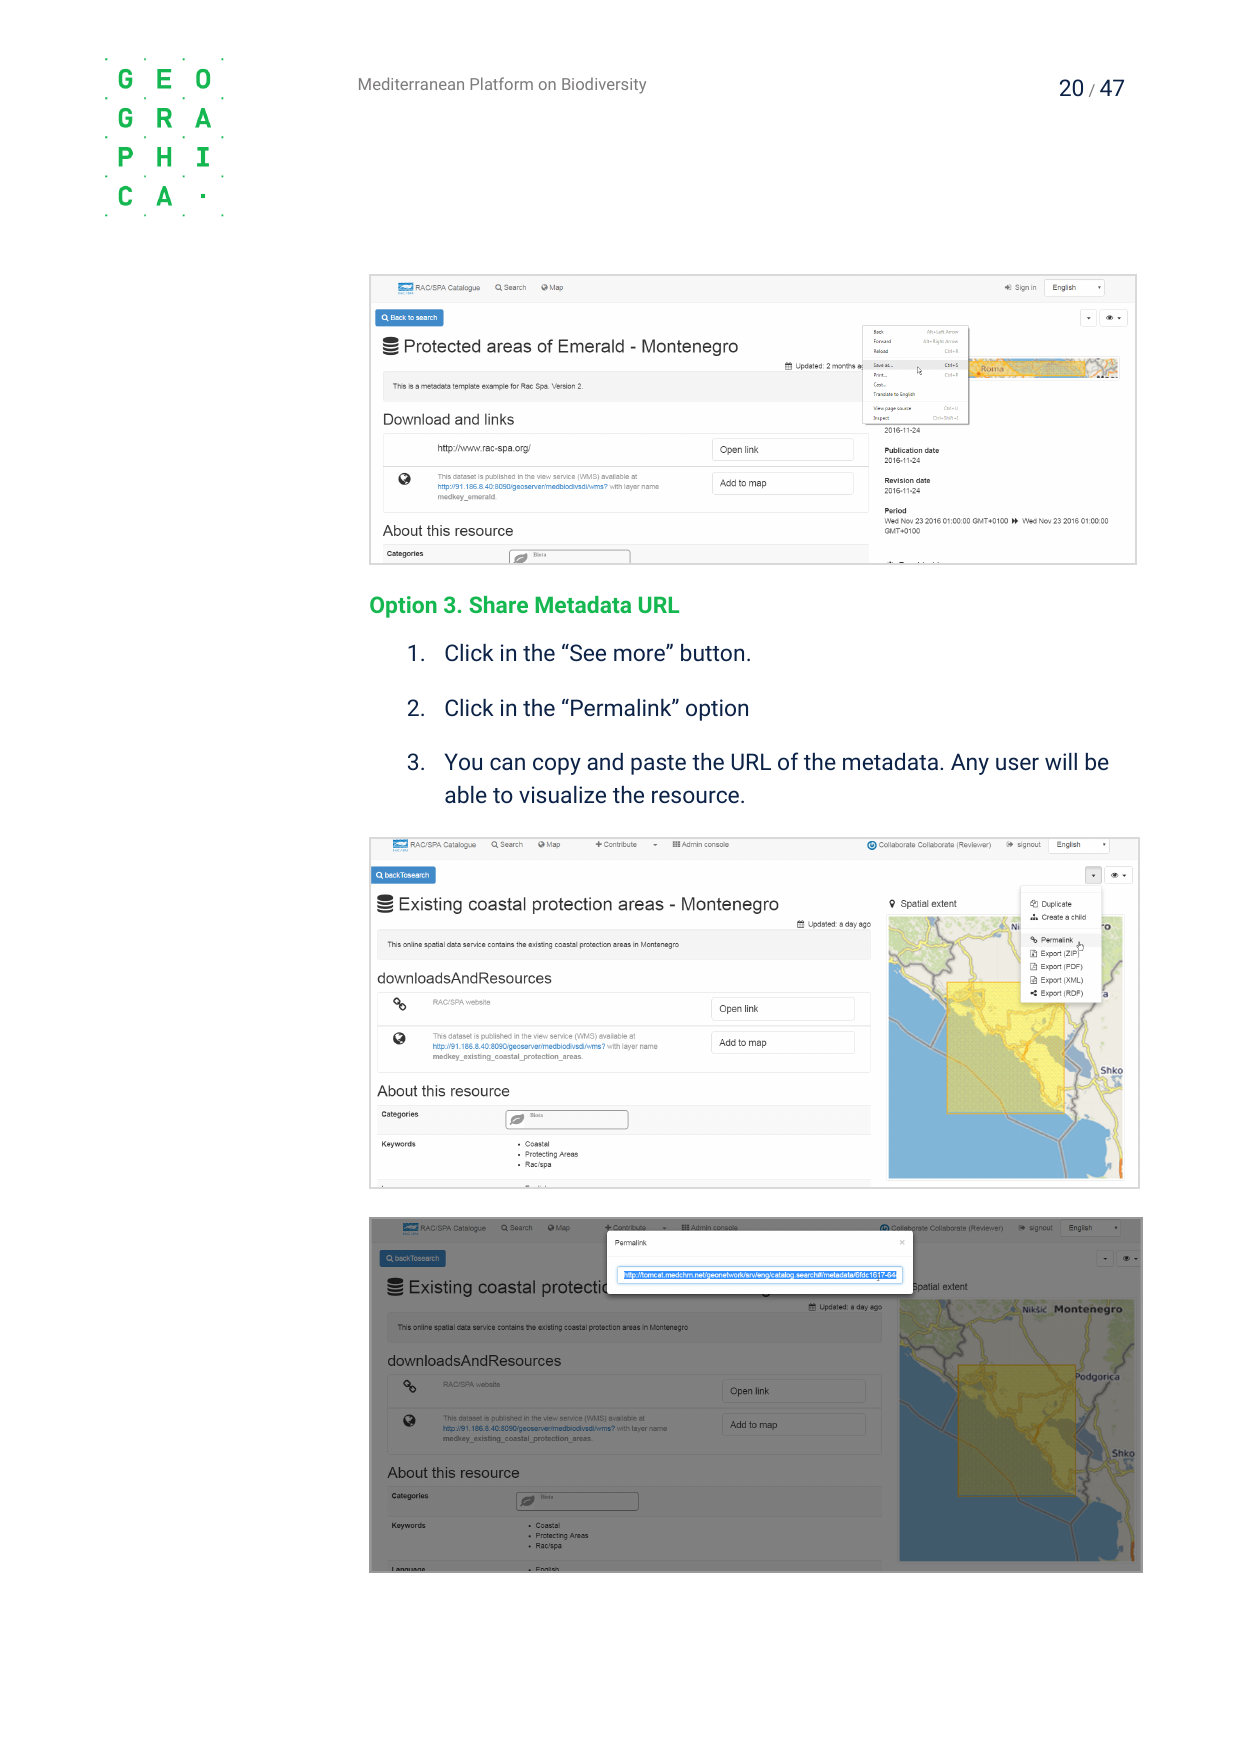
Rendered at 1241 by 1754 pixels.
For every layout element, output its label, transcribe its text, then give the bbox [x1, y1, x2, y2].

subtitle Option 3. Share Metadata URL [369, 593, 1137, 619]
list You can copy and paste the URL of the metadata. Any user will be able to visualize the resource. [407, 749, 1137, 809]
picture [371, 1219, 1141, 1571]
list Click in the “See more” button. [407, 640, 1137, 667]
picture [371, 276, 1135, 563]
list Click in the “Permalink” option [407, 695, 1137, 722]
picture [101, 54, 227, 220]
picture [371, 839, 1138, 1187]
